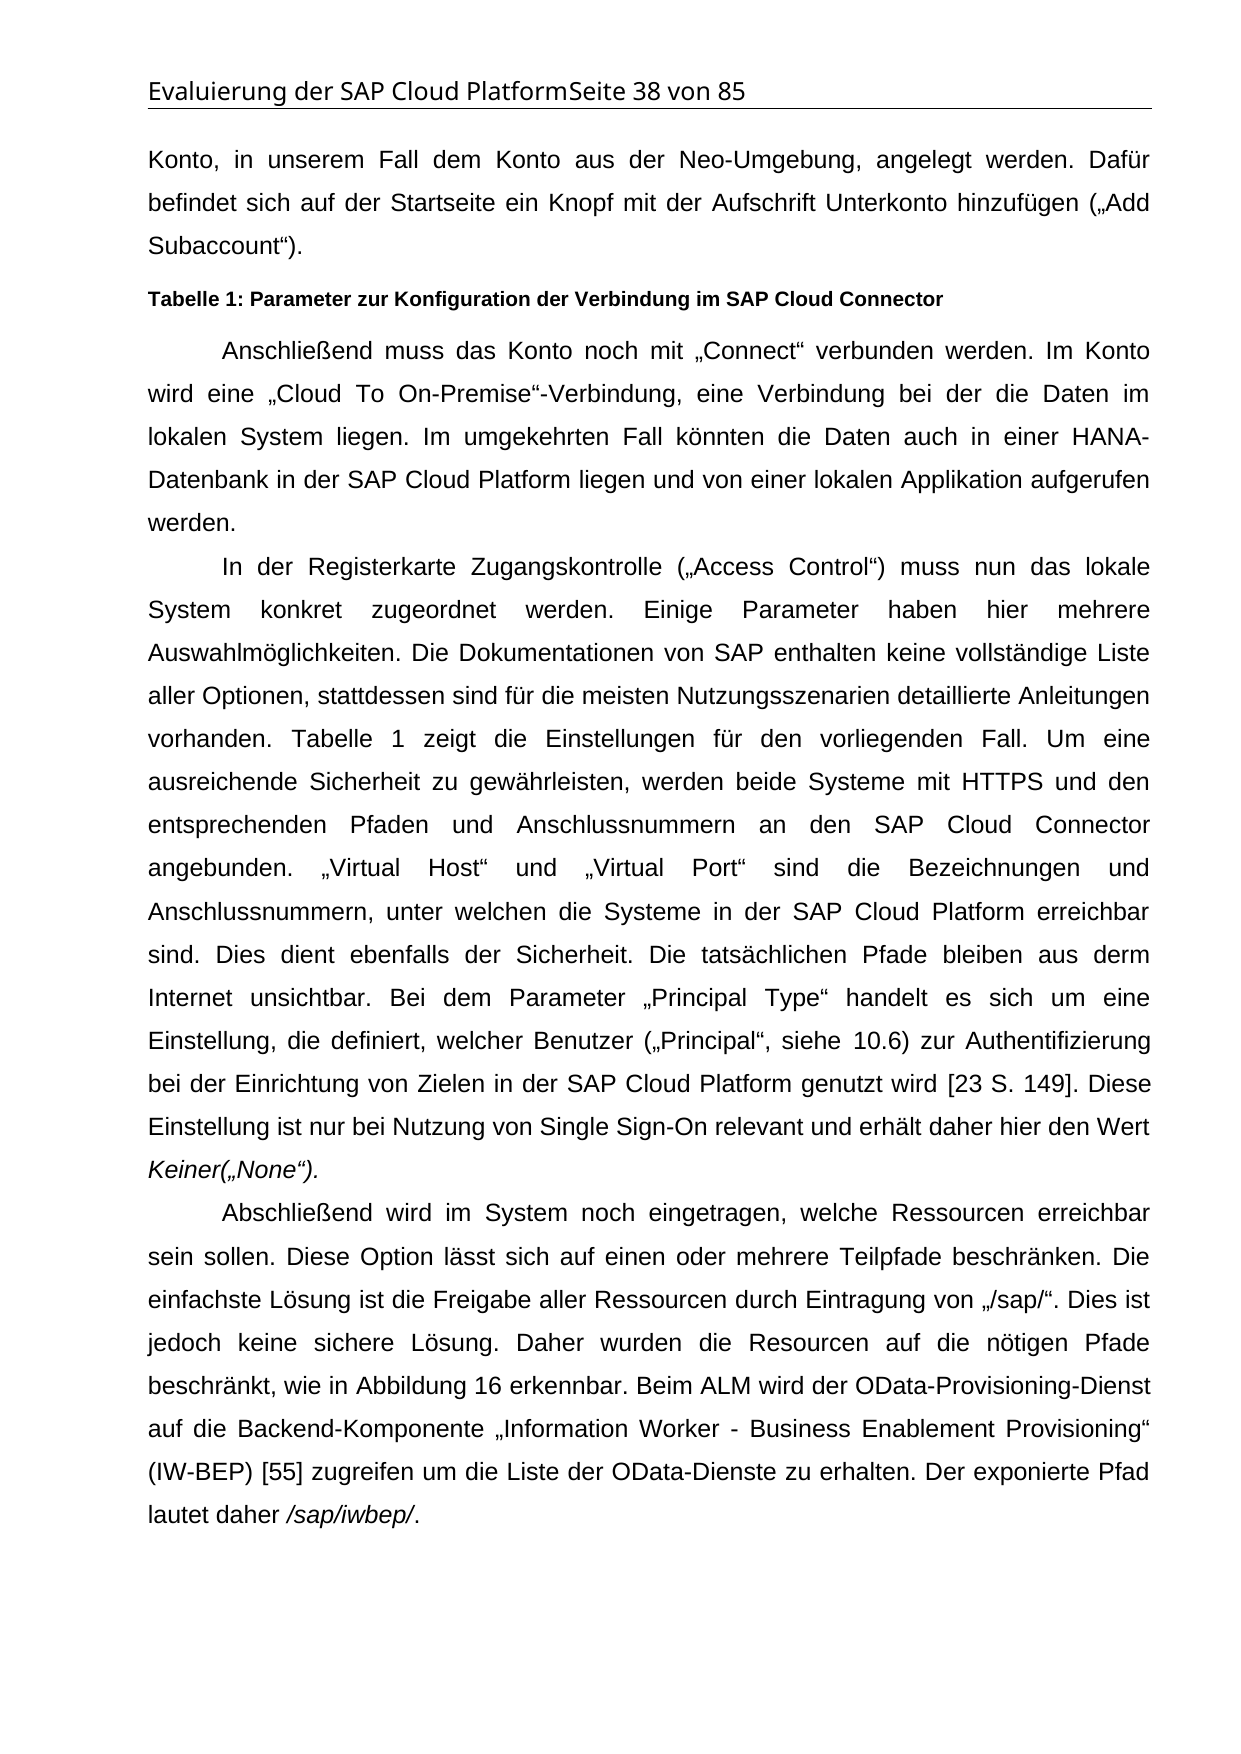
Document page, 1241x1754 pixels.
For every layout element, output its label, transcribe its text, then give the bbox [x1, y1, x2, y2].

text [148, 145, 1152, 260]
text In der Registerkarte Zugangskontrolle („Access Control“) muss nun das lokale System konkret zugeordnet werden. Einige Parameter haben hier mehrere Auswahlmöglichkeiten. Die Dokumentationen von SAP enthalten keine vollständige Liste aller Optionen, stattdessen sind für die meisten Nutzungsszenarien detaillierte Anleitungen vorhanden. Tabelle 1 zeigt die Einstellungen für den vorliegenden Fall. Um eine ausreichende Sicherheit zu gewährleisten, werden beide Systeme mit HTTPS und den entsprechenden Pfaden und Anschlussnummern an den SAP Cloud Connector angebunden. „Virtual Host“ und „Virtual Port“ sind die Bezeichnungen und Anschlussnummern, unter welchen die Systeme in der SAP Cloud Platform erreichbar sind. Dies dient ebenfalls der Sicherheit. Die tatsächlichen Pfade bleiben aus derm Internet unsichtbar. Bei dem Parameter „Principal Type“ handelt es sich um eine Einstellung, die definiert, welcher Benutzer („Principal“, siehe 10.6) zur Authentifizierung bei der Einrichtung von Zielen in der SAP Cloud Platform genutzt wird . Diese Einstellung ist nur bei Nutzung von Single Sign-On relevant und erhält daher hier den Wert Keiner(„None“). [148, 552, 1152, 1184]
text Anschließend muss das Konto noch mit „Connect“ verbunden werden. Im Konto wird eine „Cloud To On-Premise“-Verbindung, eine Verbindung bei der die Daten im lokalen System liegen. Im umgekehrten Fall könnten die Daten auch in einer HANA-Datenbank in der SAP Cloud Platform liegen und von einer lokalen Applikation aufgerufen werden. [148, 336, 1152, 537]
text Abschließend wird im System noch eingetragen, welche Ressourcen erreichbar sein sollen. Diese Option lässt sich auf einen oder mehrere Teilpfade beschränken. Die einfachste Lösung ist die Freigabe aller Ressourcen durch Eintragung von „/sap/“. Dies ist jedoch keine sichere Lösung. Daher wurden die Resourcen auf die nötigen Pfade beschränkt, wie in Abbildung 16 erkennbar. Beim ALM wird der OData-Provisioning-Dienst auf die Backend-Komponente „Information Worker - Business Enablement Provisioning“ (IW-BEP) zugreifen um die Liste der OData-Dienste zu erhalten. Der exponierte Pfad lautet daher /sap/iwbep/. [148, 1198, 1152, 1529]
